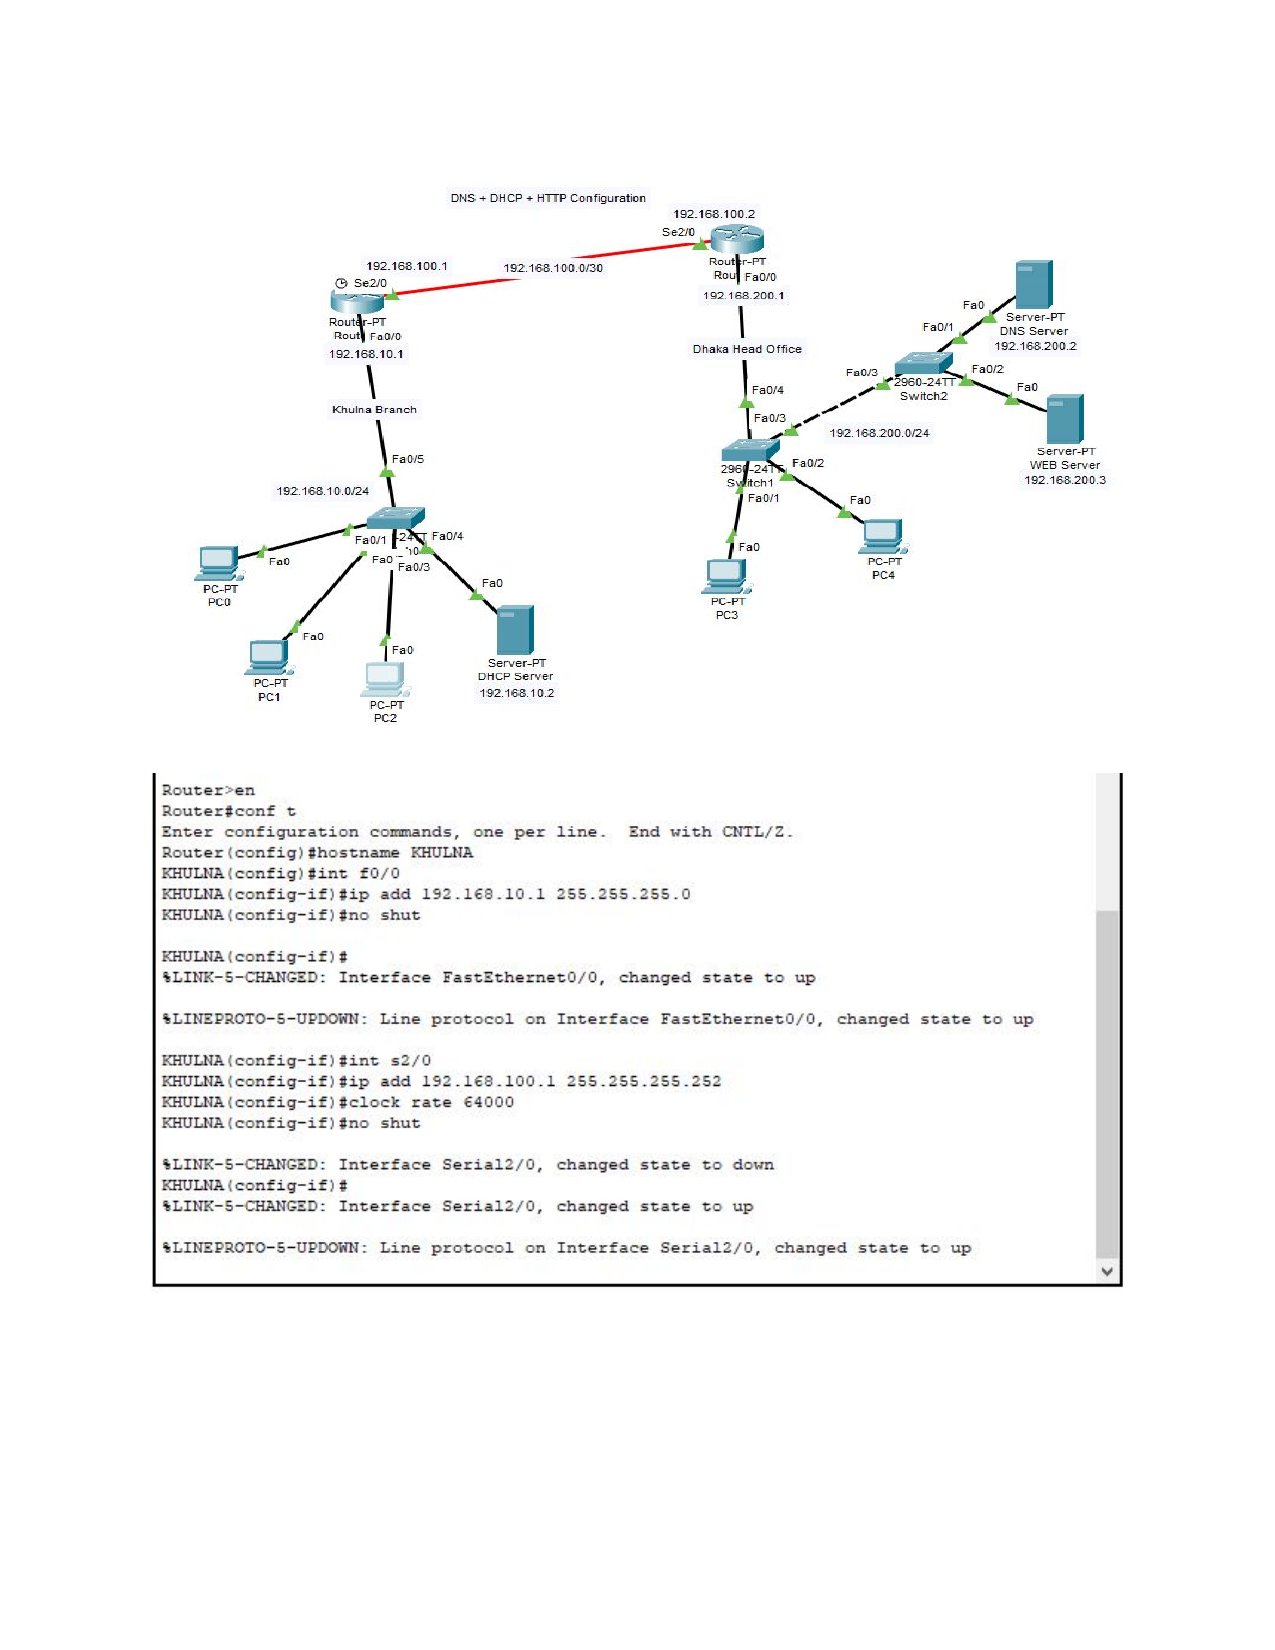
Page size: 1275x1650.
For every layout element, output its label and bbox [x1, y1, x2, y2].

picture [150, 150, 1126, 749]
picture [150, 773, 1125, 1293]
